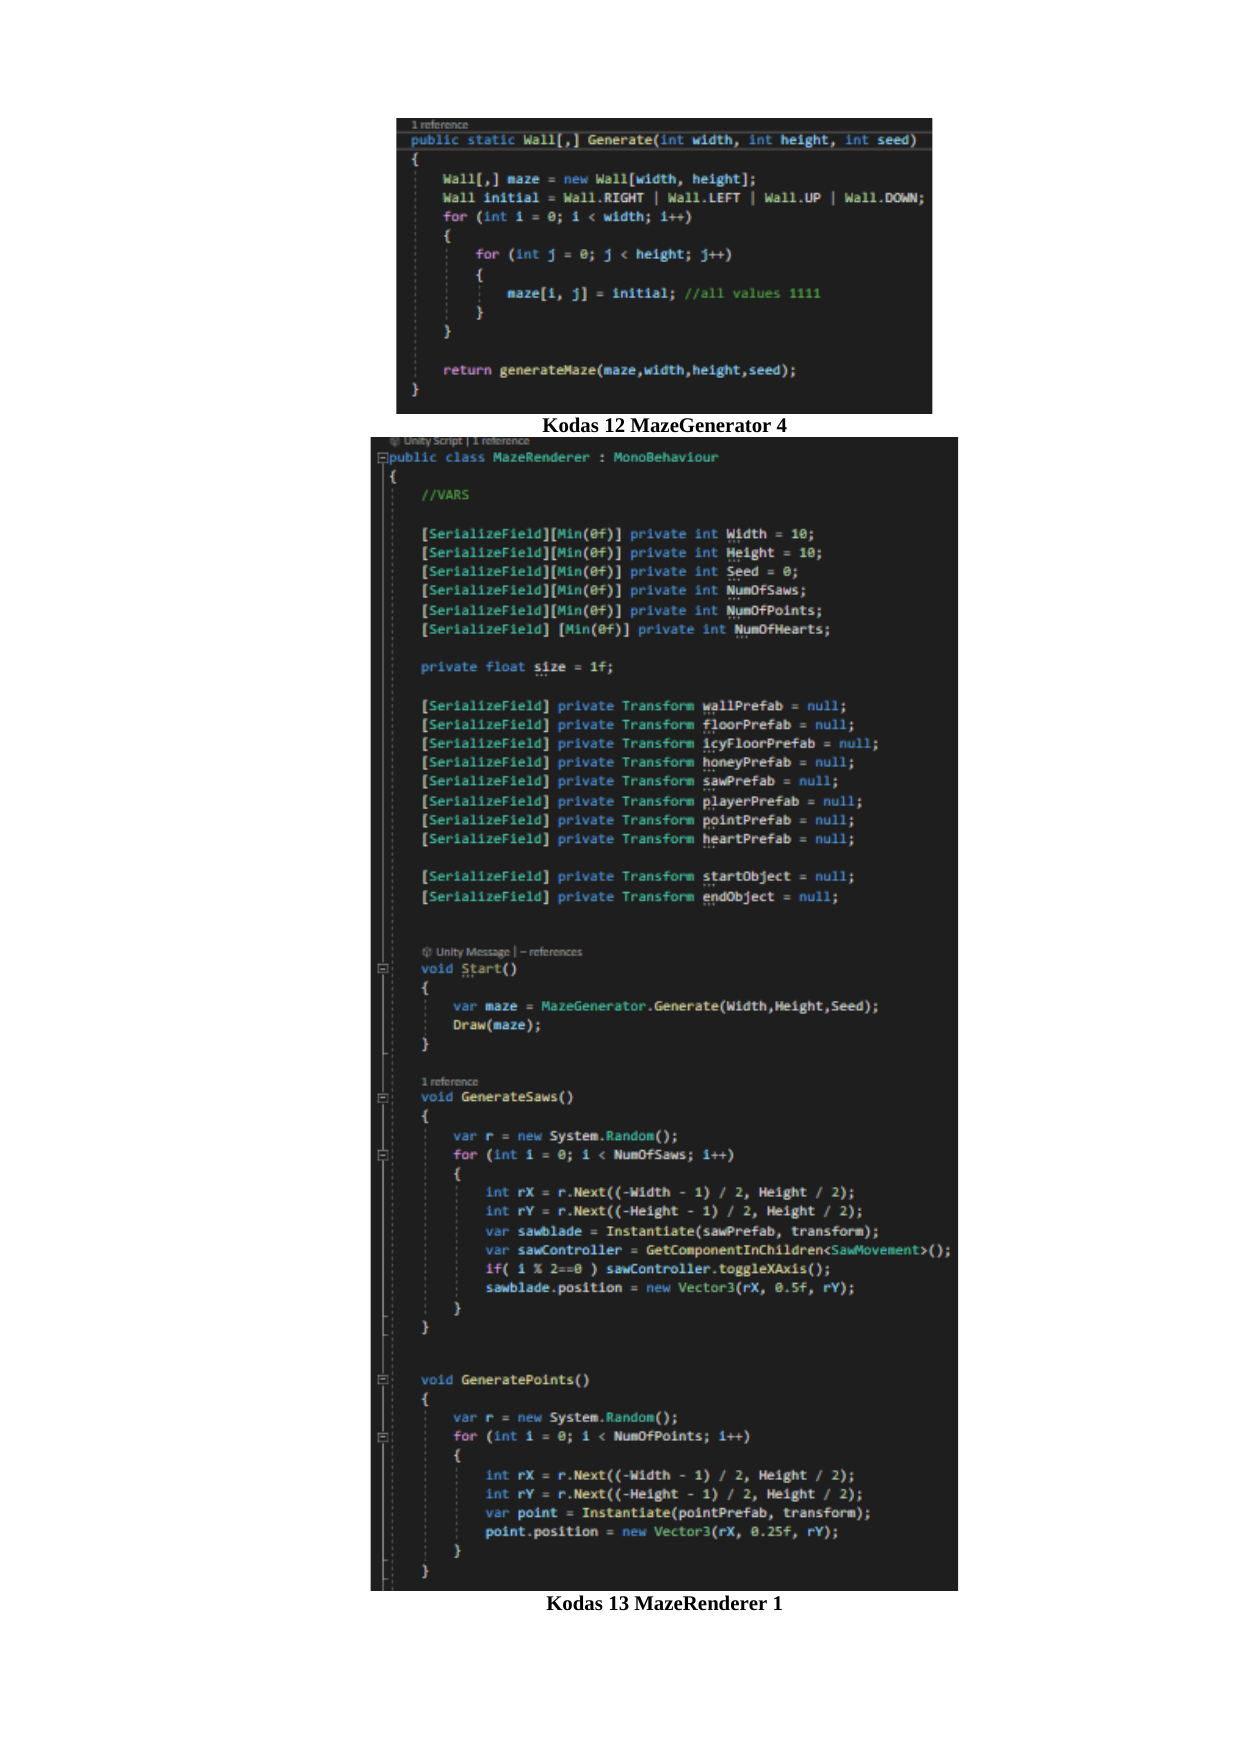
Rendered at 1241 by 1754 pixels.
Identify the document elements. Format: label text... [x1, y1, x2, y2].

picture [370, 437, 959, 1591]
text Kodas 12 MazeGenerator 4 [177, 413, 1152, 437]
picture [396, 118, 933, 414]
text Kodas 13 MazeRenderer 1 [177, 1591, 1152, 1615]
